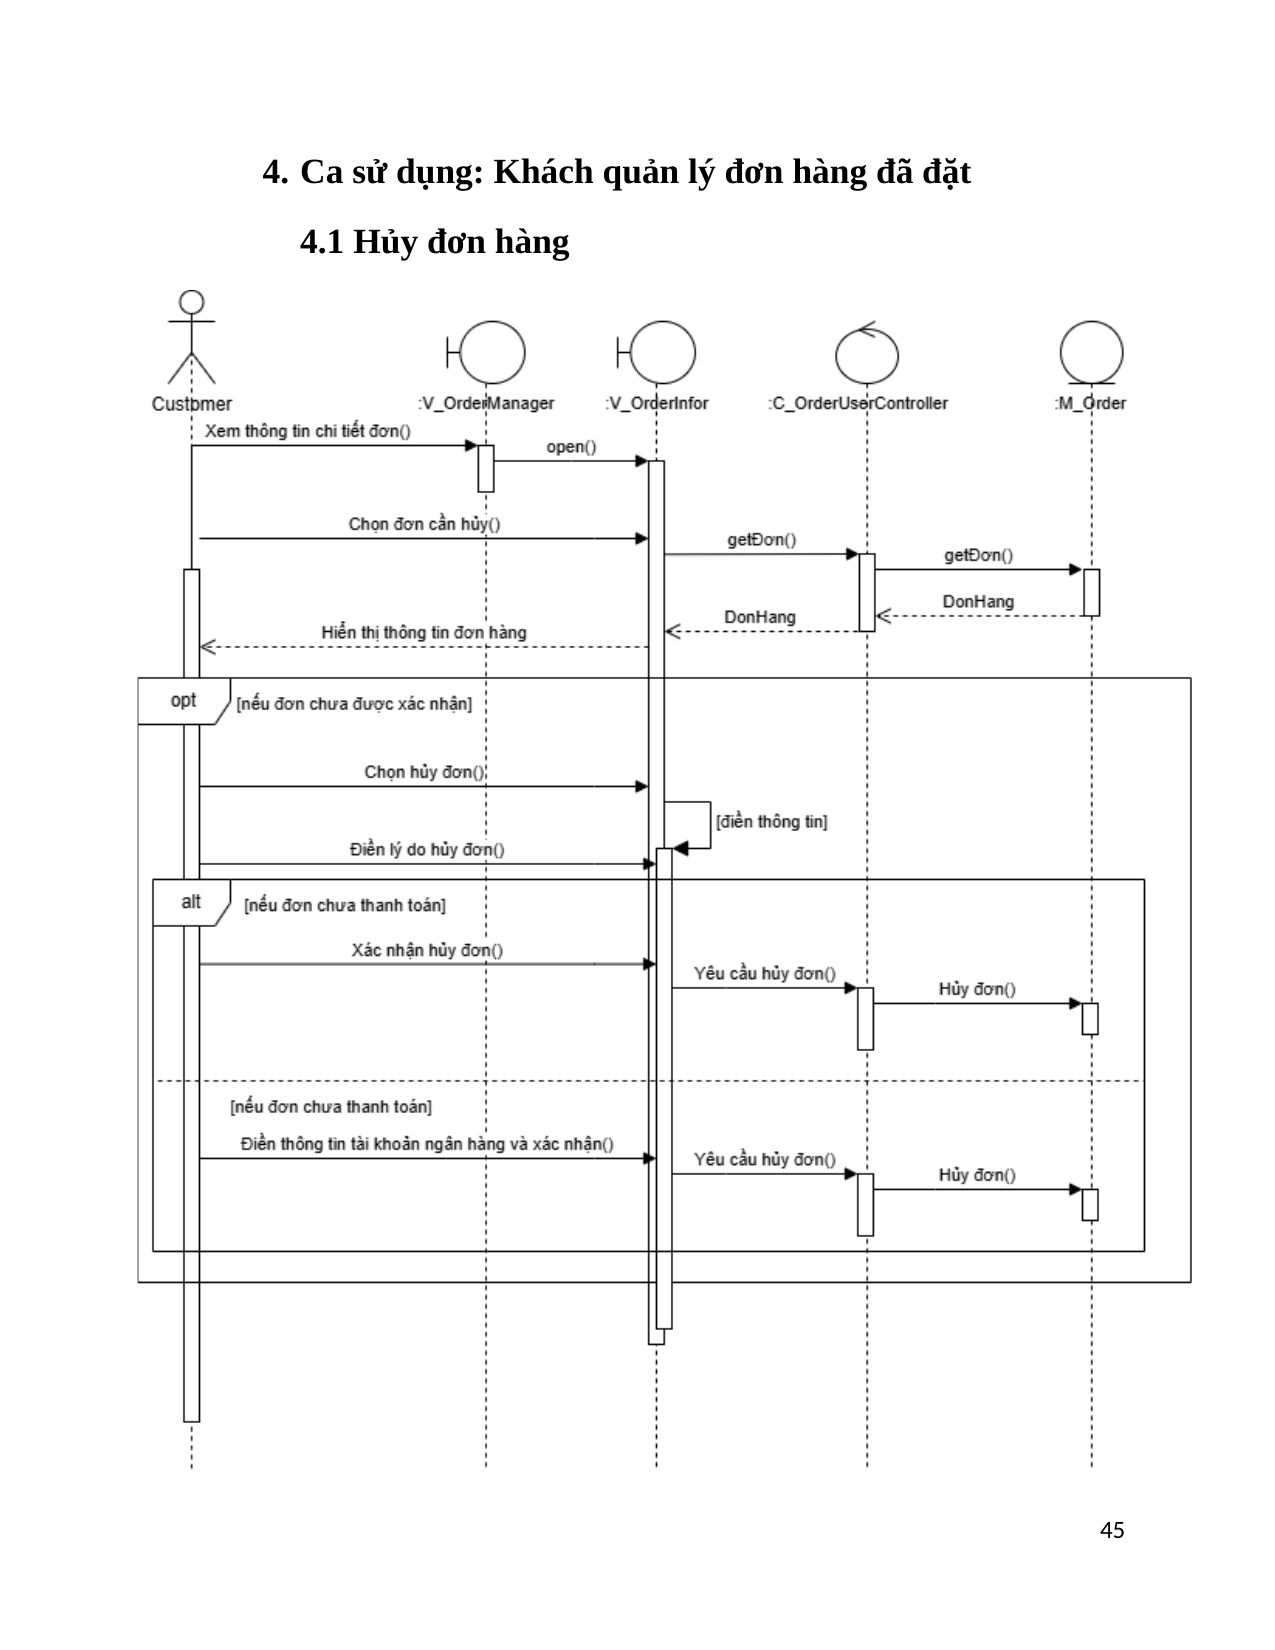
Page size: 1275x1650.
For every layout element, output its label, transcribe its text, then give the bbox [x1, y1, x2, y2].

list Ca sử dụng: Khách quản lý đơn hàng đã đặt [262, 150, 1125, 191]
picture [137, 290, 1192, 1471]
text 4.1 Hủy đơn hàng [300, 220, 1125, 261]
